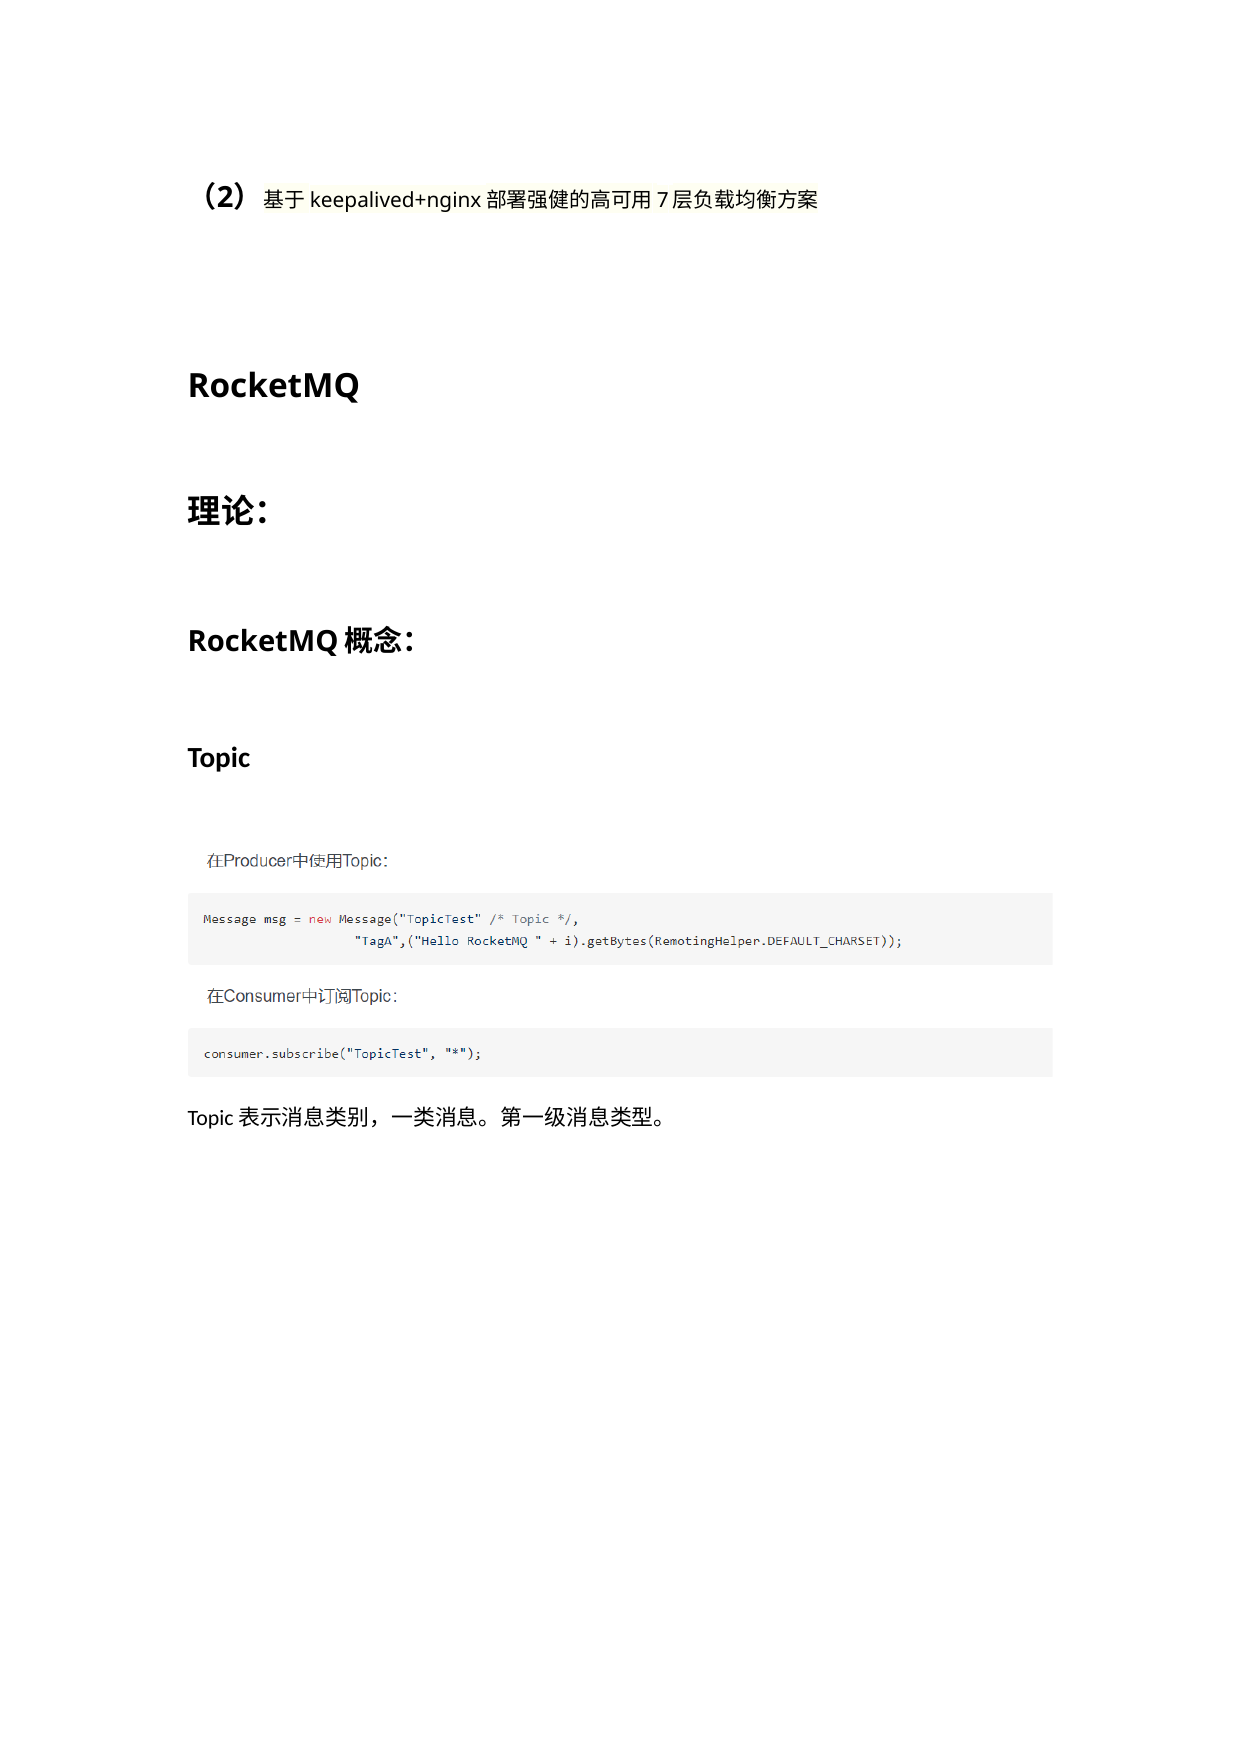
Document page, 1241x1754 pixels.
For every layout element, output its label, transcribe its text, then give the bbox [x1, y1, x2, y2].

list 基于keepalived+nginx部署强健的高可用7层负载均衡方案 [187, 162, 1053, 227]
text Topic表示消息类别，一类消息。第一级消息类型。 [187, 1100, 1053, 1132]
subtitle RocketMQ概念： [187, 606, 1053, 671]
subtitle Topic [187, 725, 1053, 790]
subtitle RocketMQ [187, 352, 1053, 417]
picture [187, 840, 1053, 1081]
subtitle 理论： [187, 477, 1053, 542]
